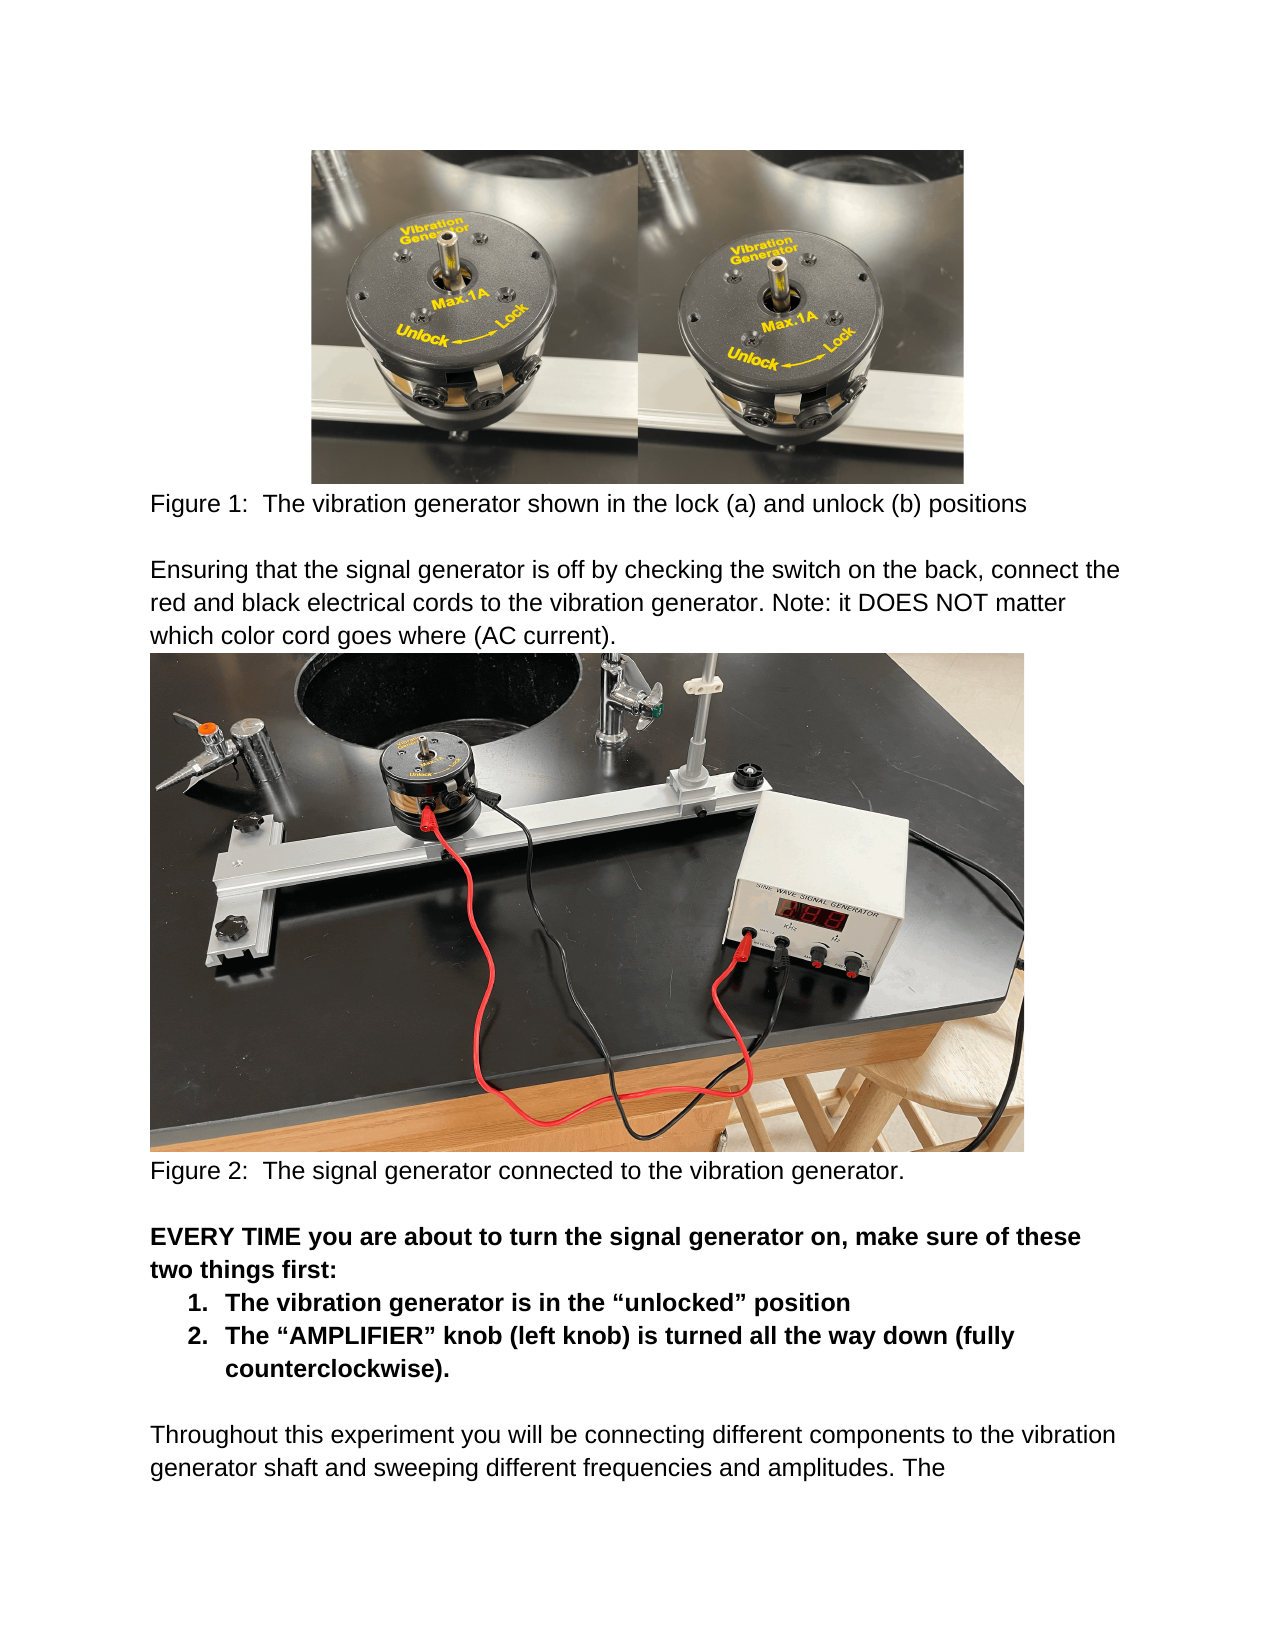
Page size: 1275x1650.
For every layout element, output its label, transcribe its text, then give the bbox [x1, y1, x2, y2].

text EVERY TIME you are about to turn the signal generator on, make sure of these two things first: [150, 1222, 1125, 1284]
list The vibration generator is in the “unlocked” position [187, 1288, 1125, 1317]
text Figure 2: The signal generator connected to the vibration generator. [150, 1156, 1125, 1185]
list The “AMPLIFIER” knob (left knob) is turned all the way down (fully counterclockwise). [187, 1321, 1125, 1383]
text Figure 1: The vibration generator shown in the lock (a) and unlock (b) positions [150, 488, 1125, 517]
picture [311, 150, 964, 484]
picture [150, 653, 1025, 1152]
text Ensuring that the signal generator is off by checking the switch on the back, connect the red and black electrical cords to the vibration generator. Note: it DOES NOT matter which color cord goes where (AC current). [150, 554, 1125, 649]
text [150, 1420, 1125, 1482]
